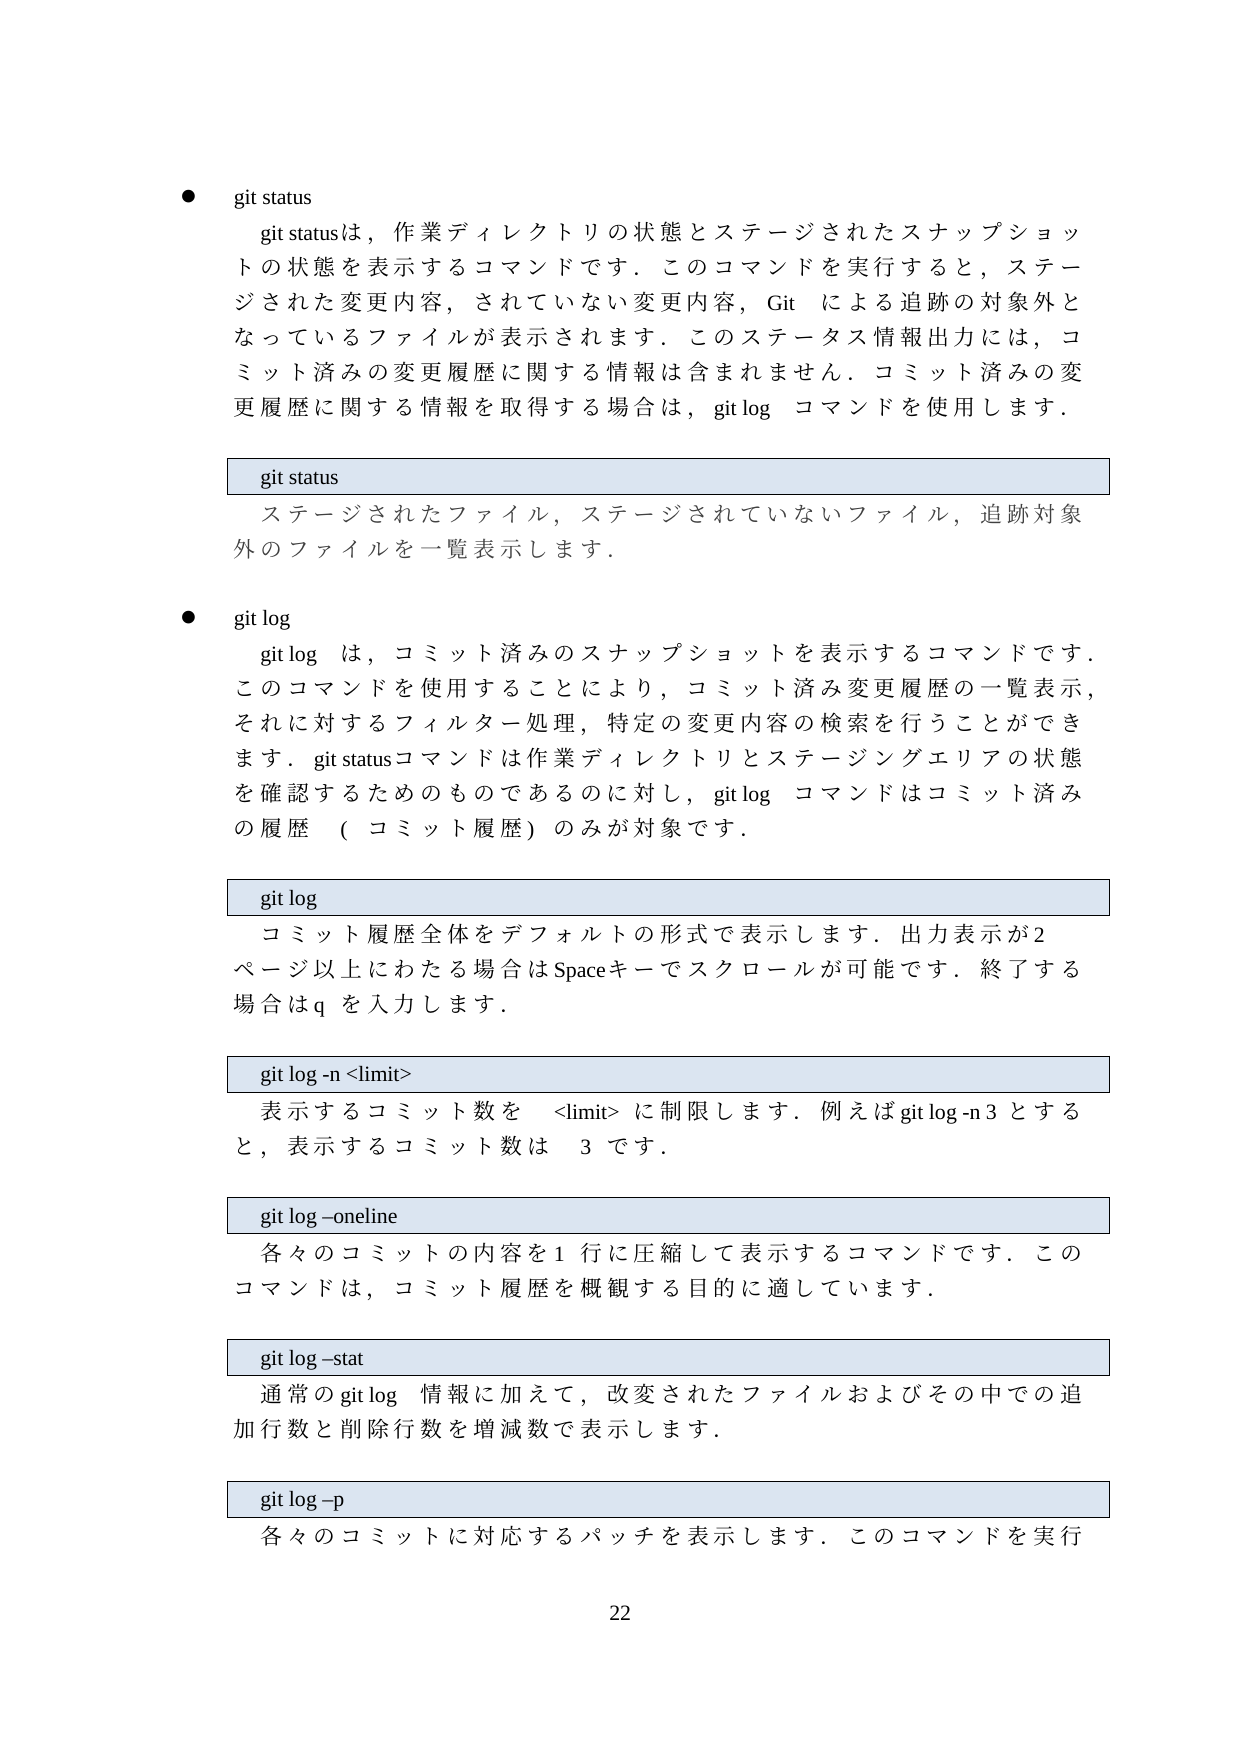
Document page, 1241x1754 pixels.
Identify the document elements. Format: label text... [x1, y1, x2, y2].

list git statusは，作業ディレクトリの状態とステージされたスナップショットの状態を表示するコマンドです．このコマンドを実行すると，ステージされた変更内容，されていない変更内容，Gitによる追跡の対象外となっているファイルが表示されます．このステータス情報出力には，コミット済みの変更履歴に関する情報は含まれません．コミット済みの変更履歴に関する情報を取得する場合は，git logコマンドを使用します． [221, 214, 1087, 423]
table_header git status [228, 459, 1109, 494]
list 表示するコミット数を <limit> に制限します．例えばgit log -n 3とすると，表示するコミット数は 3 です． [221, 1093, 1087, 1162]
table_header git log -n <limit> [228, 1057, 1109, 1092]
list git log [177, 600, 1087, 635]
list 各々のコミットの内容を1行に圧縮して表示するコマンドです．このコマンドは，コミット履歴を概観する目的に適しています． [221, 1234, 1087, 1304]
table_header git log –p [228, 1482, 1109, 1517]
list コミット履歴全体をデフォルトの形式で表示します．出力表示が2ページ以上にわたる場合はSpaceキーでスクロールが可能です．終了する場合はqを入力します． [221, 916, 1087, 1021]
table_header git log –stat [228, 1340, 1109, 1375]
list git status [177, 179, 1087, 214]
list ステージされたファイル，ステージされていないファイル，追跡対象外のファイルを一覧表示します． [221, 495, 1087, 565]
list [221, 1518, 1087, 1552]
table_header git log –oneline [228, 1198, 1109, 1233]
table_header git log [228, 880, 1109, 915]
list 通常のgit log情報に加えて，改変されたファイルおよびその中での追加行数と削除行数を増減数で表示します． [221, 1376, 1087, 1446]
list git logは，コミット済みのスナップショットを表示するコマンドです．このコマンドを使用することにより，コミット済み変更履歴の一覧表示，それに対するフィルター処理，特定の変更内容の検索を行うことができます．git statusコマンドは作業ディレクトリとステージングエリアの状態を確認するためのものであるのに対し，git logコマンドはコミット済みの履歴 (コミット履歴) のみが対象です． [221, 635, 1087, 844]
